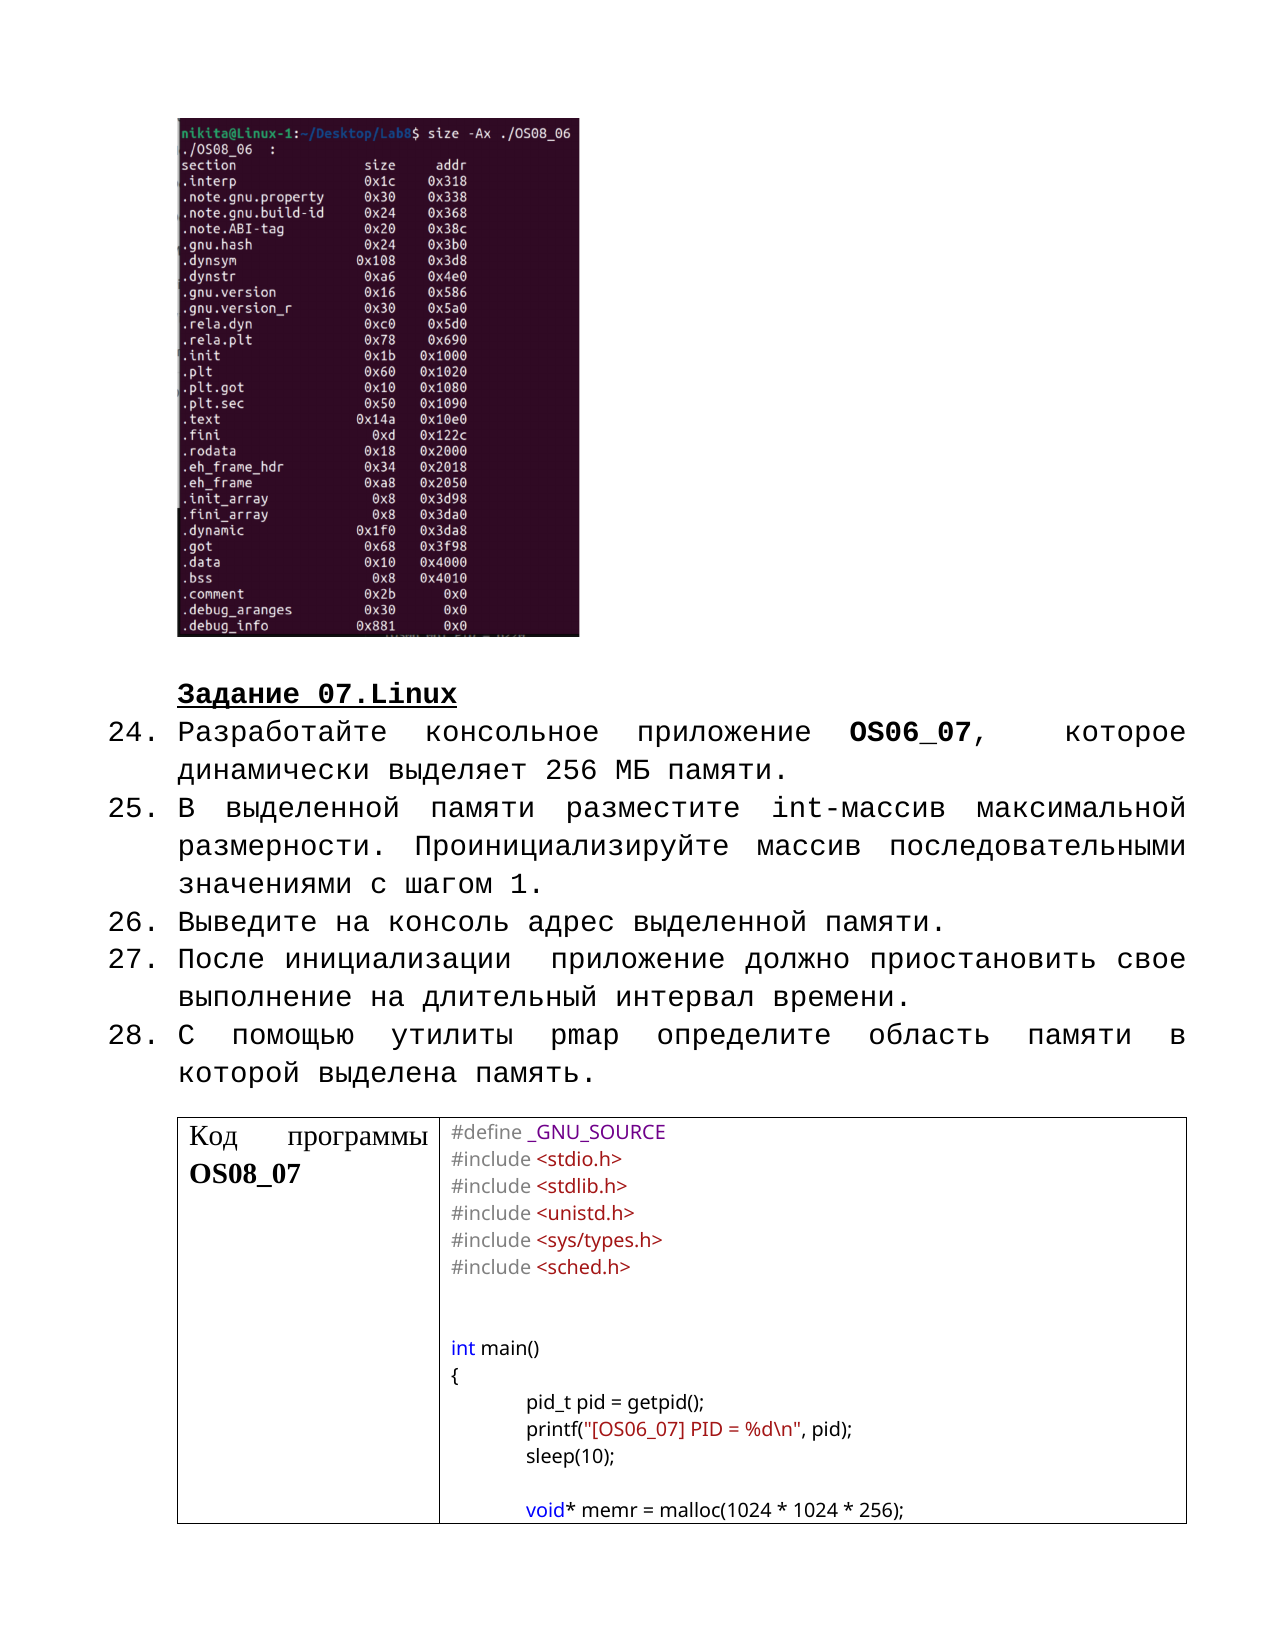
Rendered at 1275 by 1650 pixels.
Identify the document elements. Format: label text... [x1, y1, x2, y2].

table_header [178, 1118, 439, 1523]
list С помощью утилиты pmap определите область памяти в которой выделена память. [177, 1020, 1186, 1091]
list После инициализации приложение должно приостановить свое выполнение на длительный интервал времени. [177, 944, 1186, 1016]
list В выделенной памяти разместите int-массив максимальной размерности. Проинициализируйте массив последовательными значениями с шагом 1. [177, 793, 1186, 902]
list Выведите на консоль адрес выделенной памяти. [177, 907, 1186, 940]
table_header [440, 1118, 1186, 1523]
list Задание 07.Linux [177, 679, 1186, 712]
list Разработайте консольное приложение OS06_07, которое динамически выделяет 256 МБ памяти. [177, 717, 1186, 788]
picture [177, 118, 580, 637]
